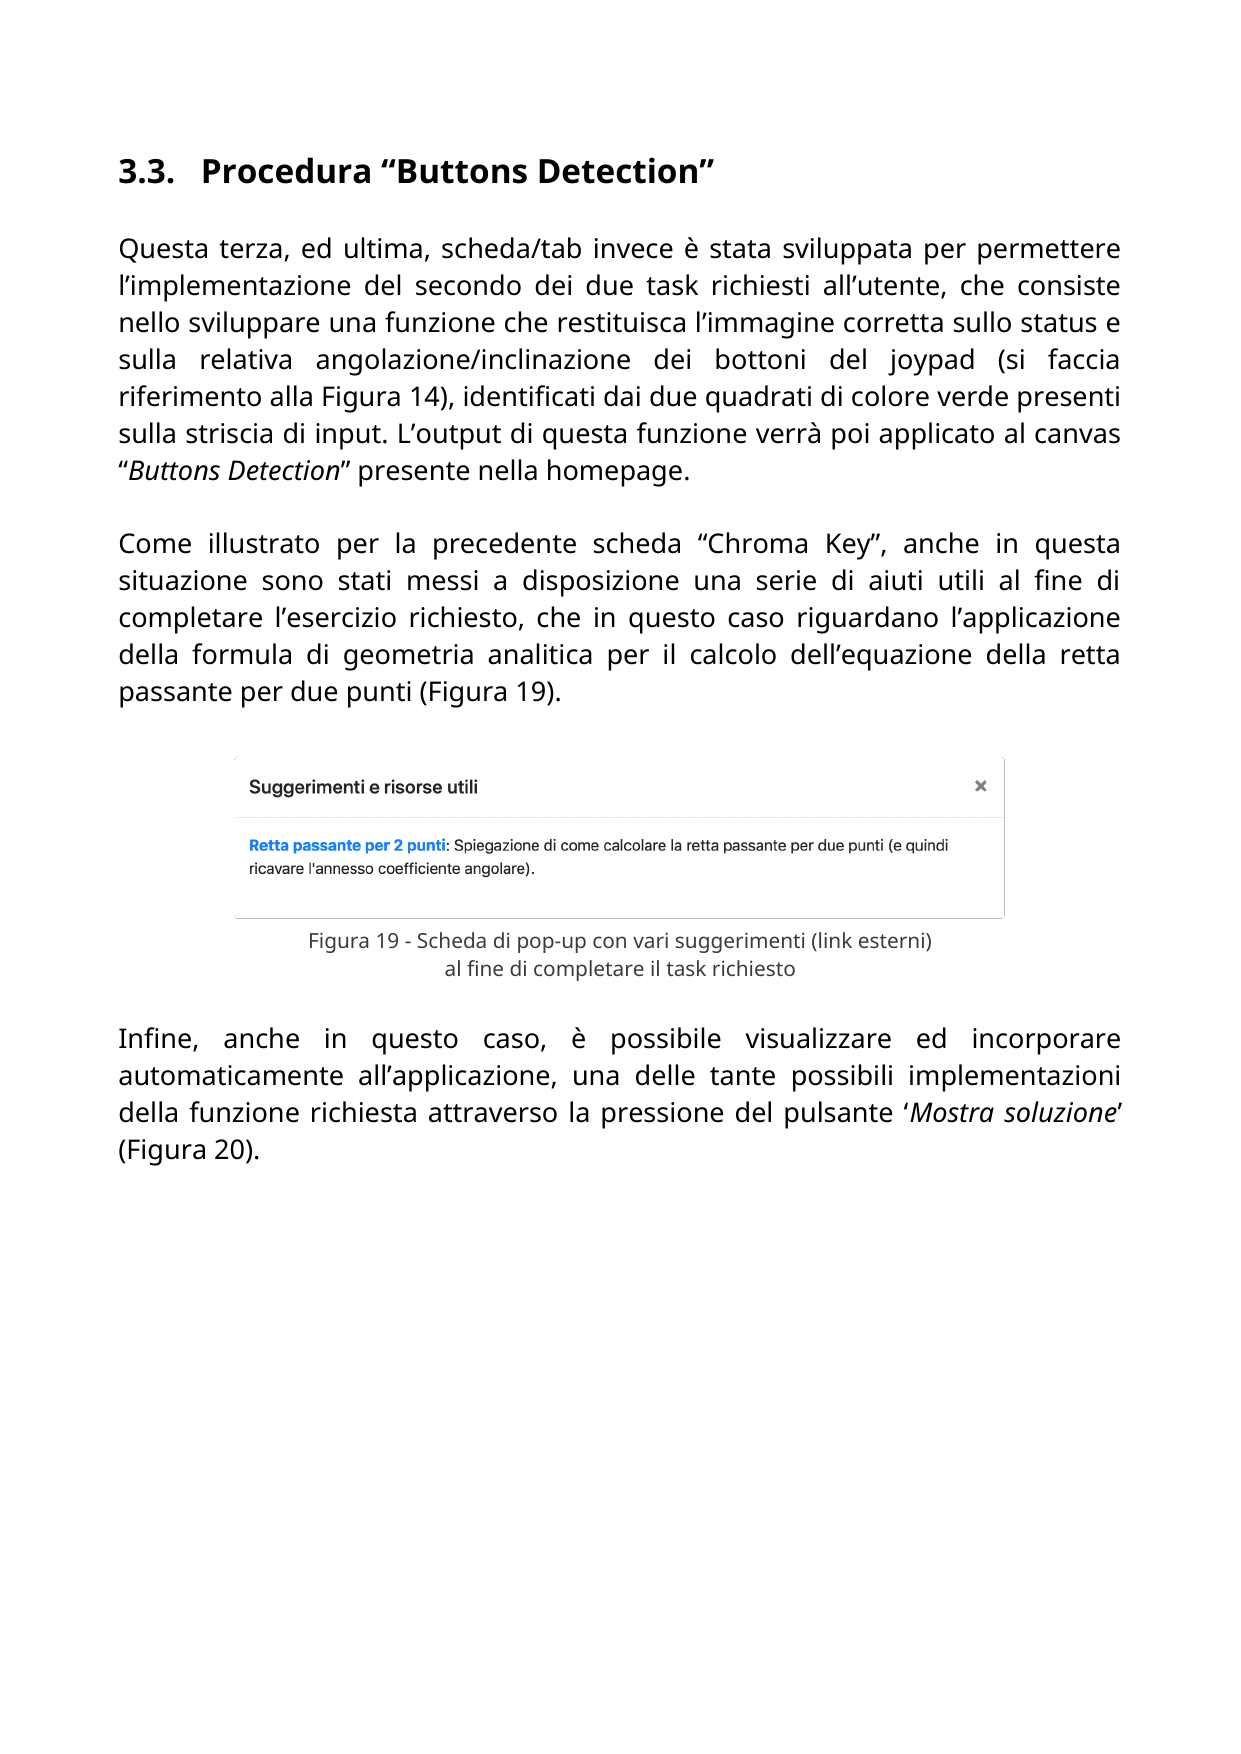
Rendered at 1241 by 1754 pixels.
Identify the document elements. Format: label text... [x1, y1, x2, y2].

text Questa terza, ed ultima, scheda/tab invece è stata sviluppata per permettere l’implementazione del secondo dei due task richiesti all’utente, che consiste nello sviluppare una funzione che restituisca l’immagine corretta sullo status e sulla relativa angolazione/inclinazione dei bottoni del joypad (si faccia riferimento alla Figura 14), identificati dai due quadrati di colore verde presenti sulla striscia di input. L’output di questa funzione verrà poi applicato al canvas “Buttons Detection” presente nella homepage. [118, 230, 1122, 488]
text al fine di completare il task richiesto [118, 954, 1122, 983]
picture [226, 746, 1014, 926]
text Infine, anche in questo caso, è possibile visualizzare ed incorporare automaticamente all’applicazione, una delle tante possibili implementazioni della funzione richiesta attraverso la pressione del pulsante ‘Mostra soluzione’ (Figura 20). [118, 1020, 1122, 1167]
subtitle Procedura “Buttons Detection” [118, 148, 1122, 193]
text Figura 19 - Scheda di pop-up con vari suggerimenti (link esterni) [118, 926, 1122, 954]
text Come illustrato per la precedente scheda “Chroma Key”, anche in questa situazione sono stati messi a disposizione una serie di aiuti utili al fine di completare l’esercizio richiesto, che in questo caso riguardano l’applicazione della formula di geometria analitica per il calcolo dell’equazione della retta passante per due punti (Figura 19). [118, 525, 1122, 709]
